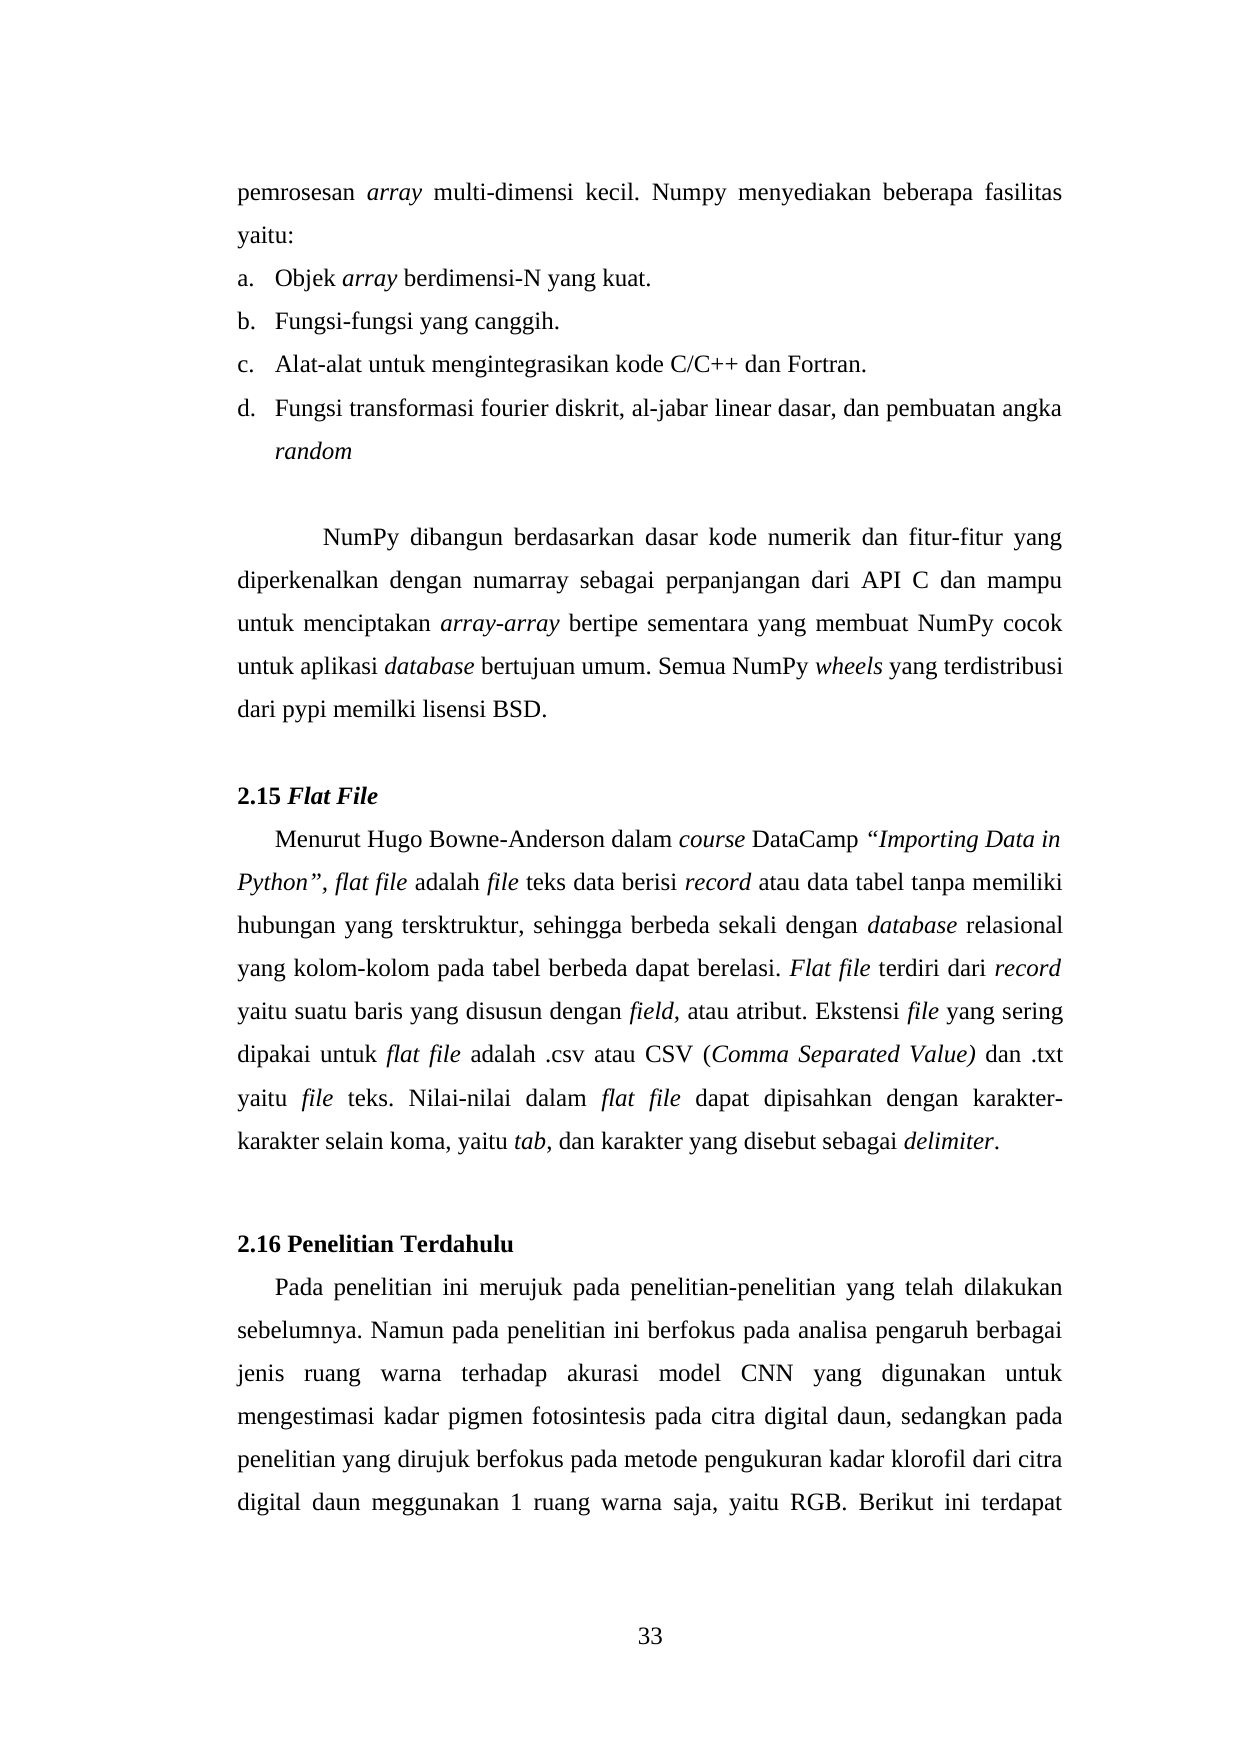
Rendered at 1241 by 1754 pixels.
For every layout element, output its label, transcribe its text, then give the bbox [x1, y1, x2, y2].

subtitle 2.15 Flat File [237, 781, 1063, 809]
list Alat-alat untuk mengintegrasikan kode C/C++ dan Fortran. [237, 349, 1063, 378]
list Objek array berdimensi-N yang kuat. [237, 263, 1063, 292]
list Fungsi transformasi fourier diskrit, al-jabar linear dasar, dan pembuatan angka random [237, 393, 1063, 464]
text Menurut Hugo Bowne-Anderson dalam course DataCamp “Importing Data in Python”, flat file adalah file teks data berisi record atau data tabel tanpa memiliki hubungan yang tersktruktur, sehingga berbeda sekali dengan database relasional yang kolom-kolom pada tabel berbeda dapat berelasi. Flat file terdiri dari record yaitu suatu baris yang disusun dengan field, atau atribut. Ekstensi file yang sering dipakai untuk flat file adalah .csv atau CSV (Comma Separated Value) dan .txt yaitu file teks. Nilai-nilai dalam flat file dapat dipisahkan dengan karakter-karakter selain koma, yaitu tab, dan karakter yang disebut sebagai delimiter. [237, 824, 1063, 1154]
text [237, 177, 1063, 249]
text NumPy dibangun berdasarkan dasar kode numerik dan fitur-fitur yang diperkenalkan dengan numarray sebagai perpanjangan dari API C dan mampu untuk menciptakan array-array bertipe sementara yang membuat NumPy cocok untuk aplikasi database bertujuan umum. Semua NumPy wheels yang terdistribusi dari pypi memilki lisensi BSD. [237, 522, 1063, 723]
subtitle 2.16 Penelitian Terdahulu [237, 1229, 1063, 1257]
list Fungsi-fungsi yang canggih. [237, 306, 1063, 335]
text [237, 1272, 1063, 1516]
